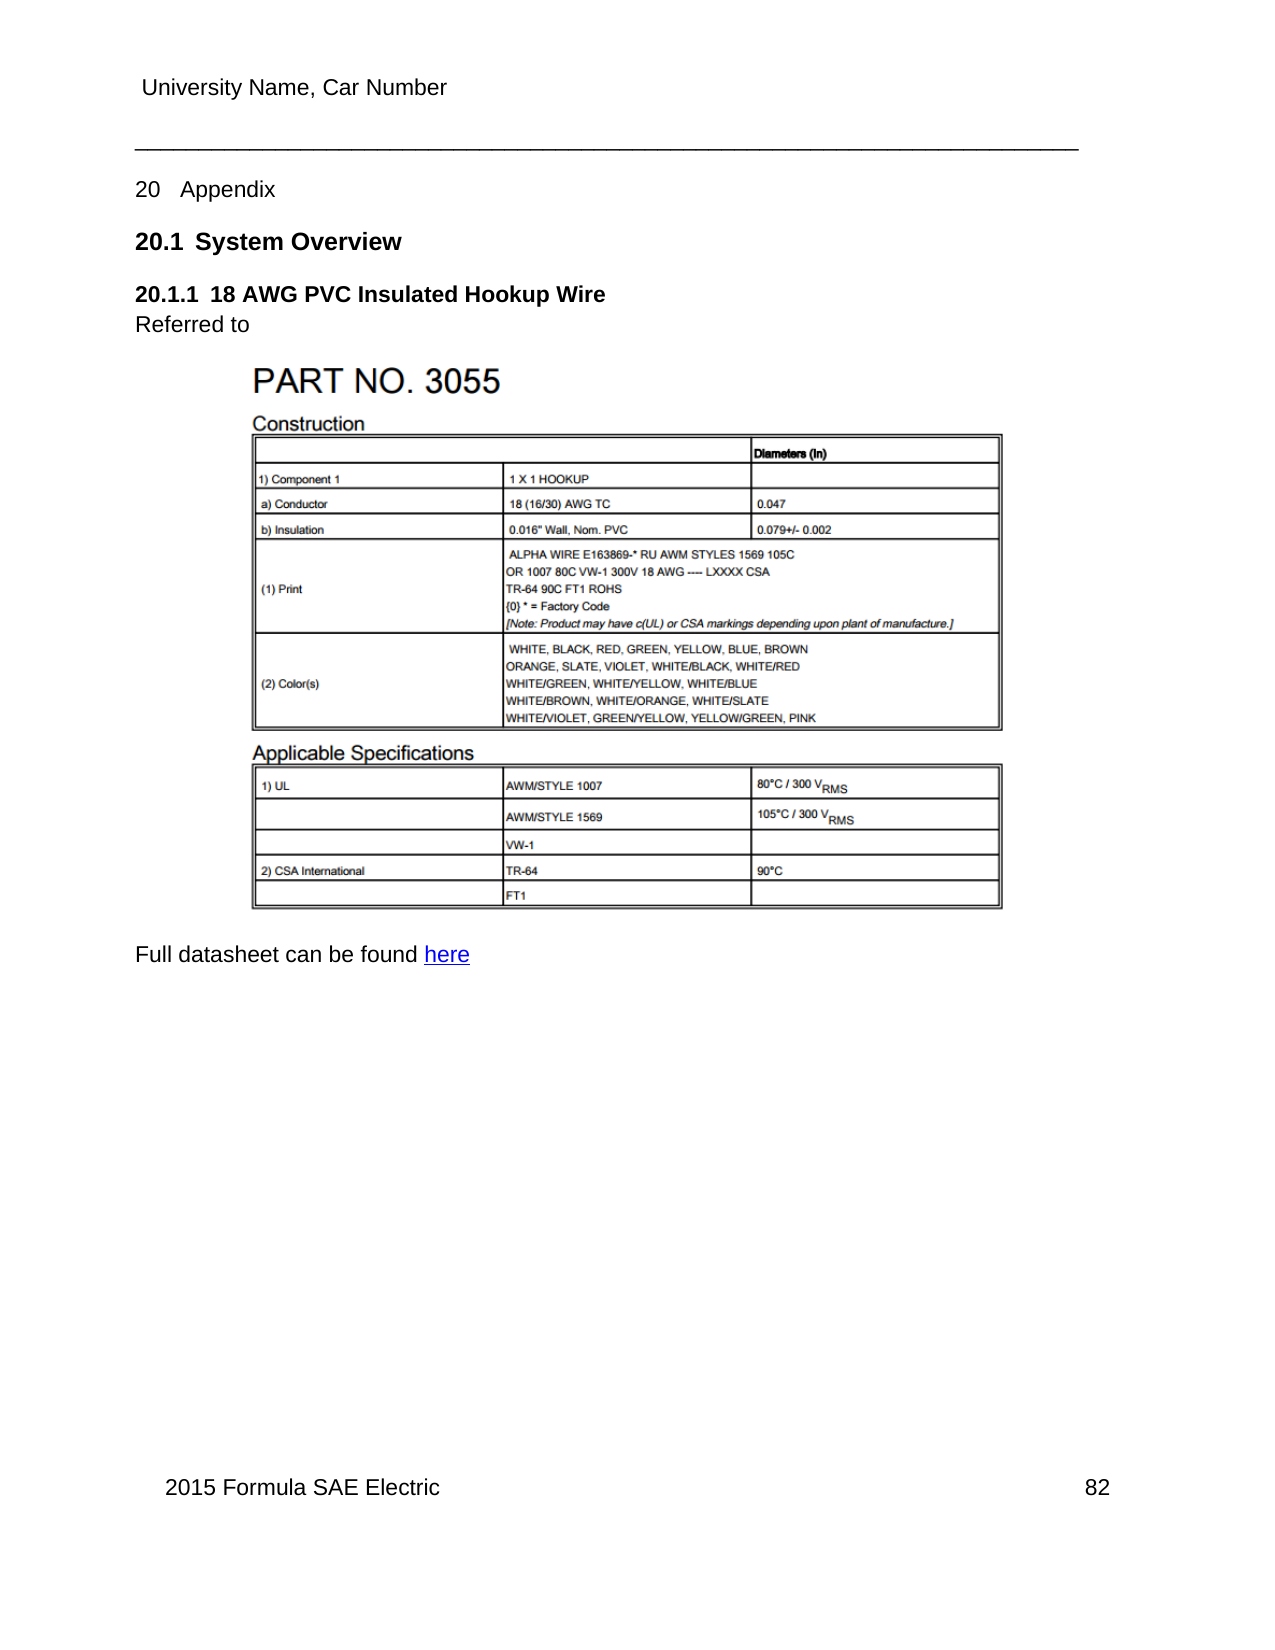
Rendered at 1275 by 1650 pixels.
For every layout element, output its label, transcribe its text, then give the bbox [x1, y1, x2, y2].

subtitle 18 AWG PVC Insulated Hookup Wire [135, 281, 1140, 307]
text Full datasheet can be found here [135, 941, 1140, 967]
subtitle Appendix [135, 176, 1140, 202]
subtitle System Overview [135, 227, 1140, 256]
text Referred to [135, 311, 1140, 337]
